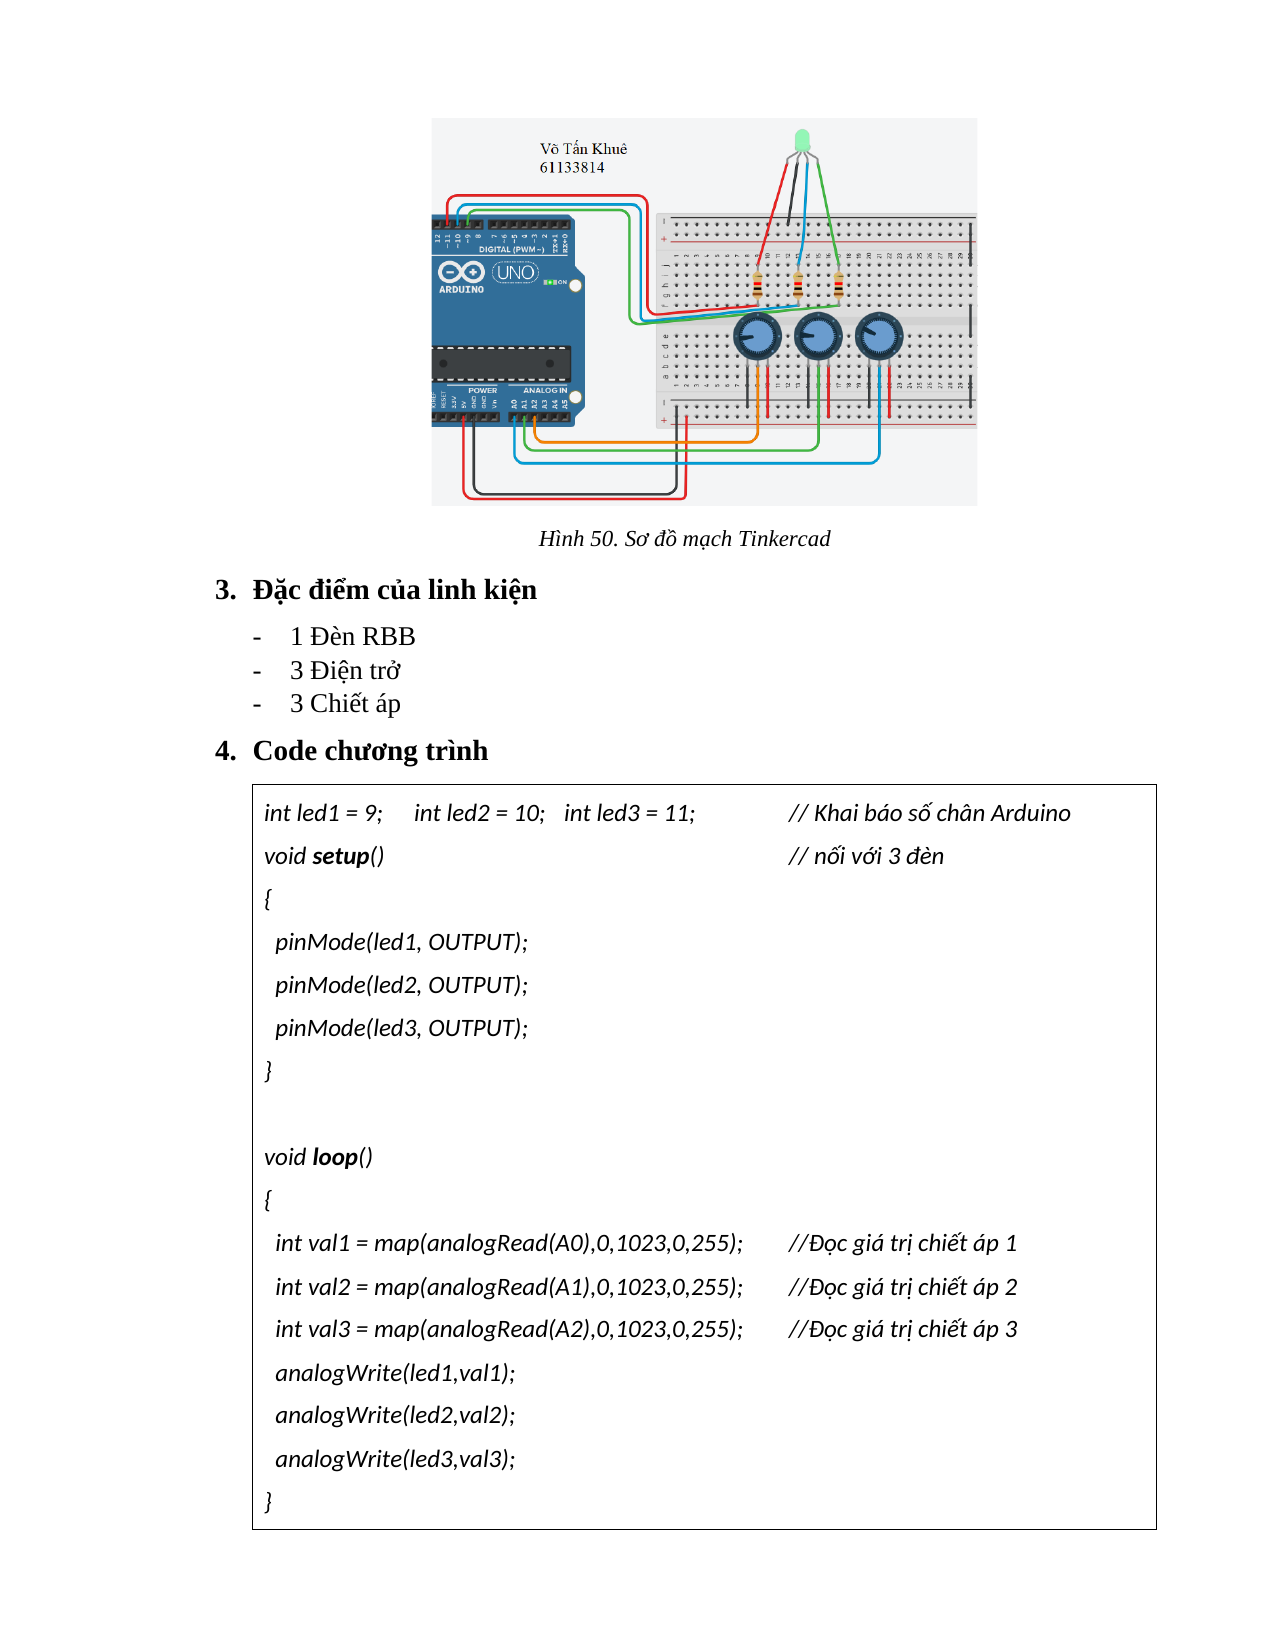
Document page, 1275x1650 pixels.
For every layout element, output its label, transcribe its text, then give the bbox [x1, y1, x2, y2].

text 1 Đèn RBB [252, 620, 1157, 652]
subtitle Code chương trình [215, 733, 1157, 767]
picture [431, 118, 978, 506]
text Hình 50. Sơ đồ mạch Tinkercad [177, 524, 1157, 551]
text 3 Điện trở [252, 654, 1157, 685]
subtitle Đặc điểm của linh kiện [215, 572, 1157, 605]
table_header int led1 = 9; int led2 = 10; int led3 = 11; // Khai báo số chân Arduino void setup() // nối với 3 đèn { pinMode(led1, OUTPUT); pinMode(led2, OUTPUT); pinMode(led3, OUTPUT); } void loop() { int val1 = map(analogRead(A0),0,1023,0,255); //Đọc giá trị chiết áp 1 int val2 = map(analogRead(A1),0,1023,0,255); //Đọc giá trị chiết áp 2 int val3 = map(analogRead(A2),0,1023,0,255); //Đọc giá trị chiết áp 3 analogWrite(led1,val1); analogWrite(led2,val2); analogWrite(led3,val3); } [253, 785, 1156, 1529]
text 3 Chiết áp [252, 687, 1157, 719]
